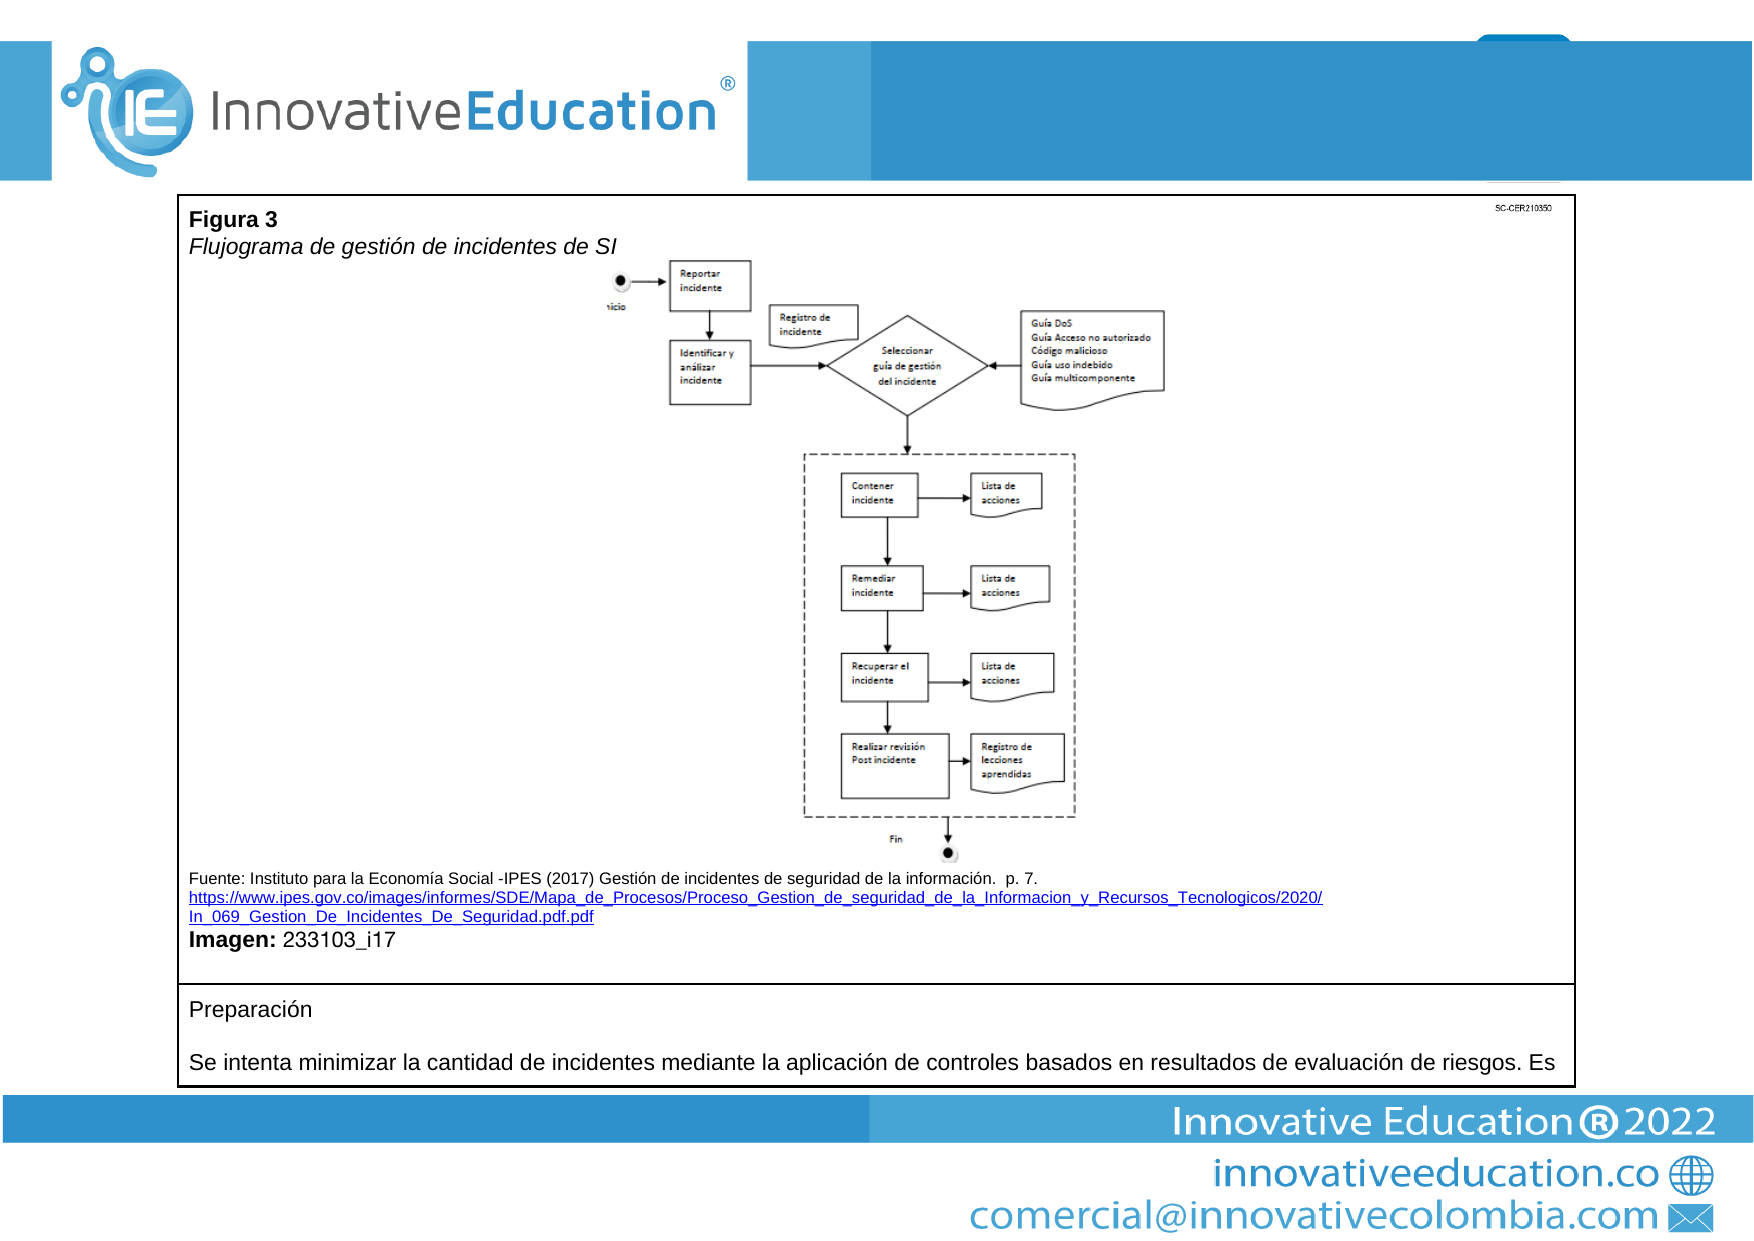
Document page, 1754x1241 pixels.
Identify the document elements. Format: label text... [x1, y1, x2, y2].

table_cell Figura 3 Flujograma de gestión de incidentes de SI Fuente: Instituto para la Economía Social -IPES (2017) Gestión de incidentes de seguridad de la información. p. 7. https://www.ipes.gov.co/images/informes/SDE/Mapa_de_Procesos/Proceso_Gestion_de_seguridad_de_la_Informacion_y_Recursos_Tecnologicos/2020/In_069_Gestion_De_Incidentes_De_Seguridad.pdf.pdf Imagen: 233103_i17 [179, 196, 1574, 983]
picture [607, 258, 1179, 864]
picture [0, 28, 1752, 194]
picture [2, 1093, 1754, 1239]
